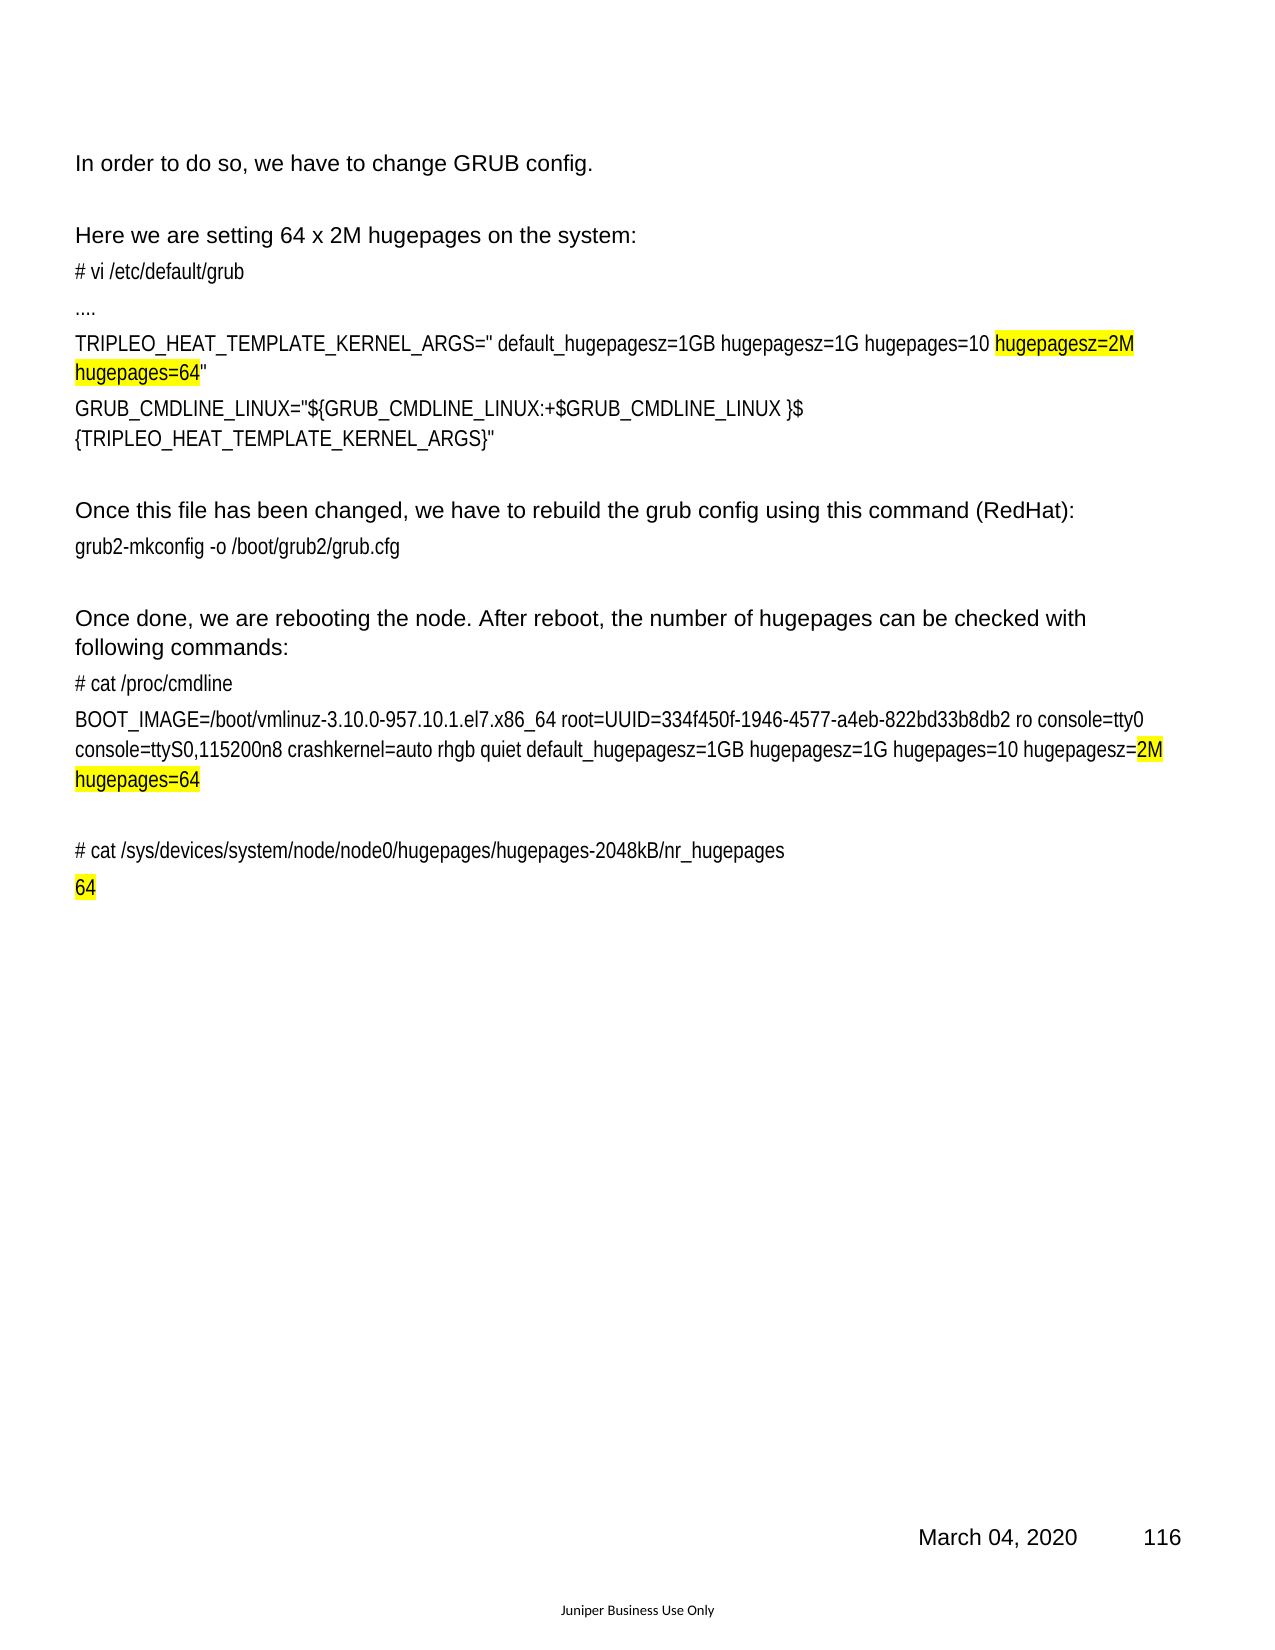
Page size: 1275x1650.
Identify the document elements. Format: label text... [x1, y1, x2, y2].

text # vi /etc/default/grub [75, 258, 1181, 284]
text # cat /proc/cmdline [75, 670, 1181, 697]
text .... [75, 294, 1181, 320]
text In order to do so, we have to change GRUB config. [75, 150, 1181, 176]
text Once done, we are rebooting the node. After reboot, the number of hugepages can be checked with following commands: [75, 605, 1181, 661]
text Here we are setting 64 x 2M hugepages on the system: [75, 222, 1181, 248]
text # cat /sys/devices/system/node/node0/hugepages/hugepages-2048kB/nr_hugepages [75, 837, 1181, 864]
text BOOT_IMAGE=/boot/vmlinuz-3.10.0-957.10.1.el7.x86_64 root=UUID=334f450f-1946-4577-a4eb-822bd33b8db2 ro console=tty0 console=ttyS0,115200n8 crashkernel=auto rhgb quiet default_hugepagesz=1GB hugepagesz=1G hugepages=10 hugepagesz=2M hugepages=64 [75, 706, 1181, 792]
text 64 [75, 873, 1181, 900]
text Once this file has been changed, we have to rebuild the grub config using this command (RedHat): [75, 497, 1181, 523]
text GRUB_CMDLINE_LINUX="${GRUB_CMDLINE_LINUX:+$GRUB_CMDLINE_LINUX }${TRIPLEO_HEAT_TEMPLATE_KERNEL_ARGS}" [75, 395, 1181, 451]
text grub2-mkconfig -o /boot/grub2/grub.cfg [75, 533, 1181, 559]
text TRIPLEO_HEAT_TEMPLATE_KERNEL_ARGS=" default_hugepagesz=1GB hugepagesz=1G hugepages=10 hugepagesz=2M hugepages=64" [75, 330, 1181, 386]
